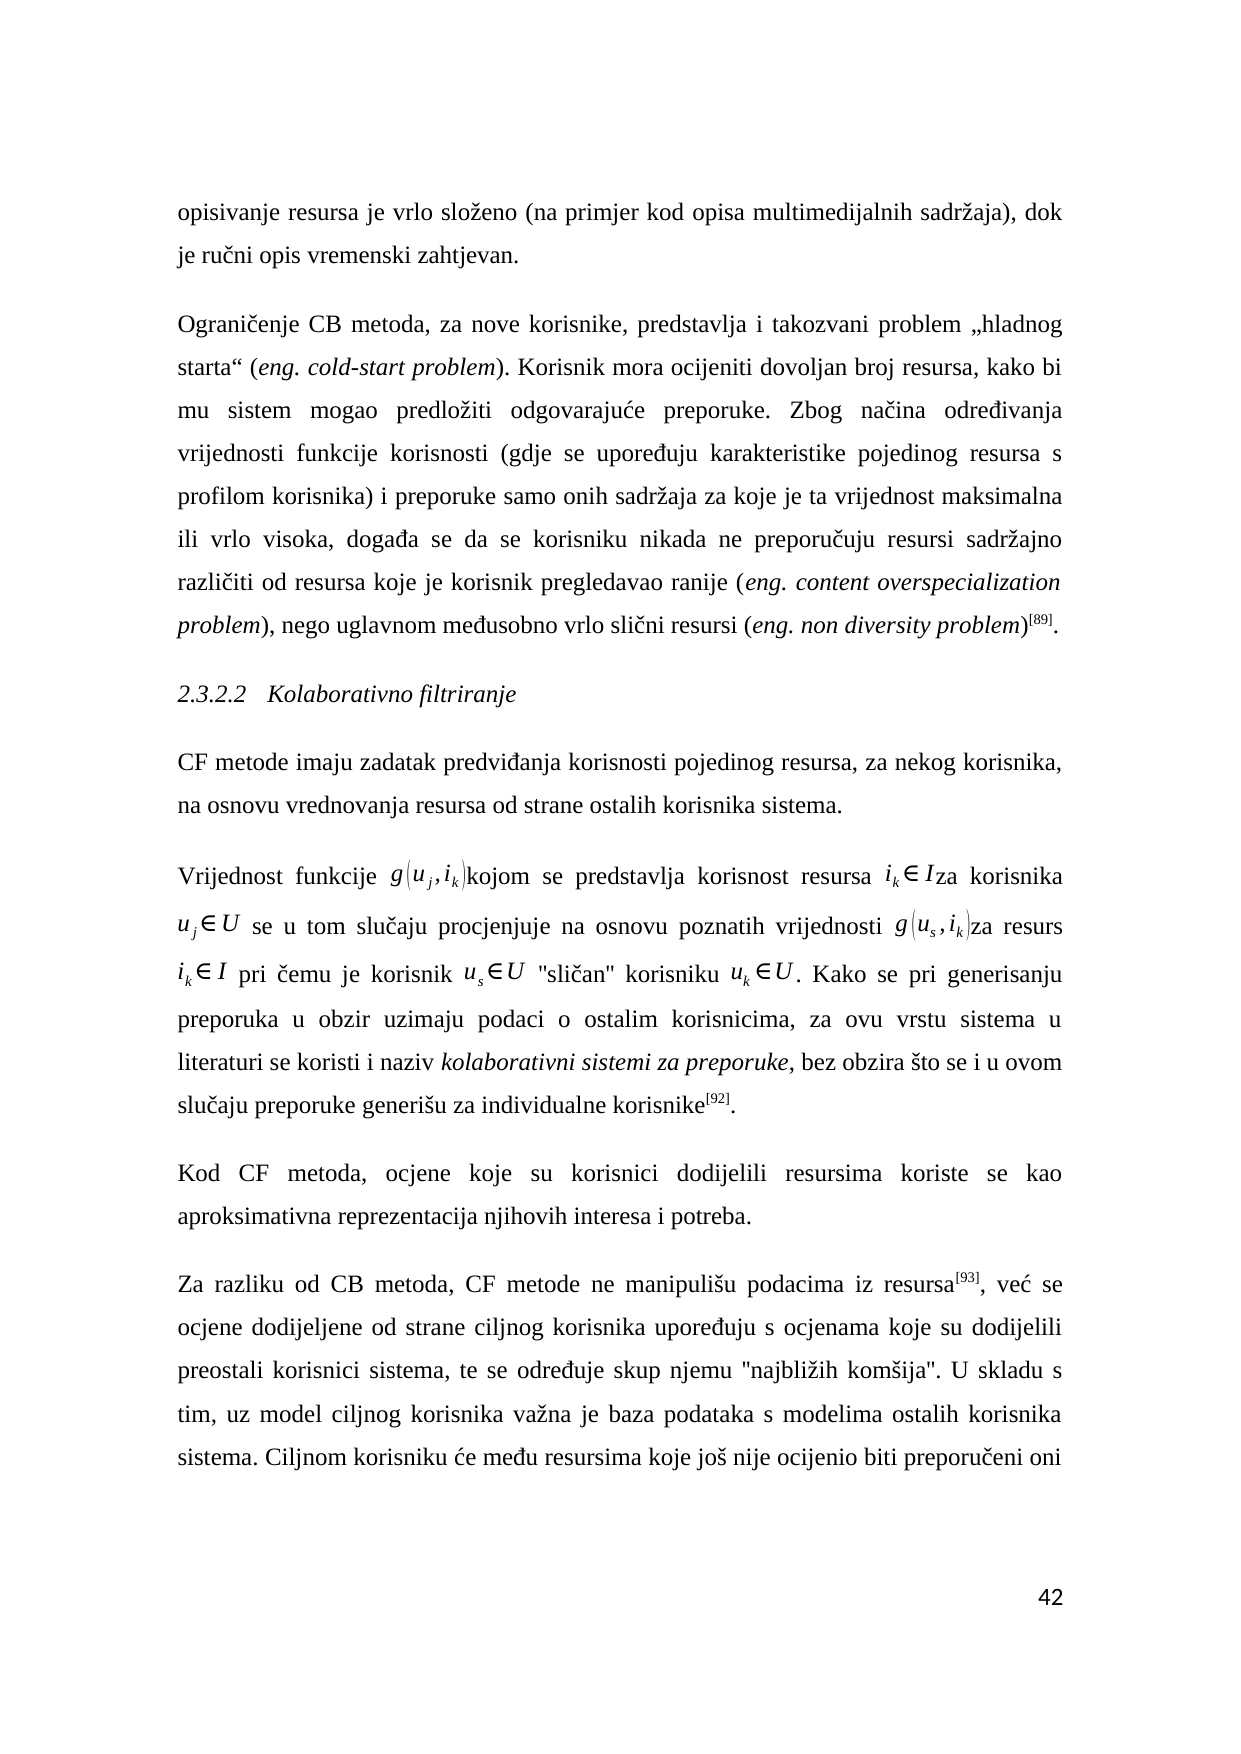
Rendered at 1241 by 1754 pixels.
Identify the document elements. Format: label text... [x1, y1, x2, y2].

text Vrijednost funkcije kojom se predstavlja korisnost resursa za korisnika se u tom slučaju procjenjuje na osnovu poznatih vrijednosti za resurs pri čemu je korisnik ''sličan'' korisniku . Kako se pri generisanju preporuka u obzir uzimaju podaci o ostalim korisnicima, za ovu vrstu sistema u literaturi se koristi i naziv kolaborativni sistemi za preporuke, bez obzira što se i u ovom slučaju preporuke generišu za individualne korisnike[92]. [177, 858, 1063, 1119]
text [177, 197, 1063, 269]
text Kod CF metoda, ocjene koje su korisnici dodijelili resursima koriste se kao aproksimativna reprezentacija njihovih interesa i potreba. [177, 1158, 1063, 1230]
subtitle Kolaborativno filtriranje [177, 679, 1063, 707]
text Ograničenje CB metoda, za nove korisnike, predstavlja i takozvani problem „hladnog starta“ (eng. cold-start problem). Korisnik mora ocijeniti dovoljan broj resursa, kako bi mu sistem mogao predložiti odgovarajuće preporuke. Zbog načina određivanja vrijednosti funkcije korisnosti (gdje se upoređuju karakteristike pojedinog resursa s profilom korisnika) i preporuke samo onih sadržaja za koje je ta vrijednost maksimalna ili vrlo visoka, događa se da se korisniku nikada ne preporučuju resursi sadržajno različiti od resursa koje je korisnik pregledavao ranije (eng. content overspecialization problem), nego uglavnom međusobno vrlo slični resursi (eng. non diversity problem)[89]. [177, 309, 1063, 639]
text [177, 1269, 1063, 1471]
text CF metode imaju zadatak predviđanja korisnosti pojedinog resursa, za nekog korisnika, na osnovu vrednovanja resursa od strane ostalih korisnika sistema. [177, 747, 1063, 819]
